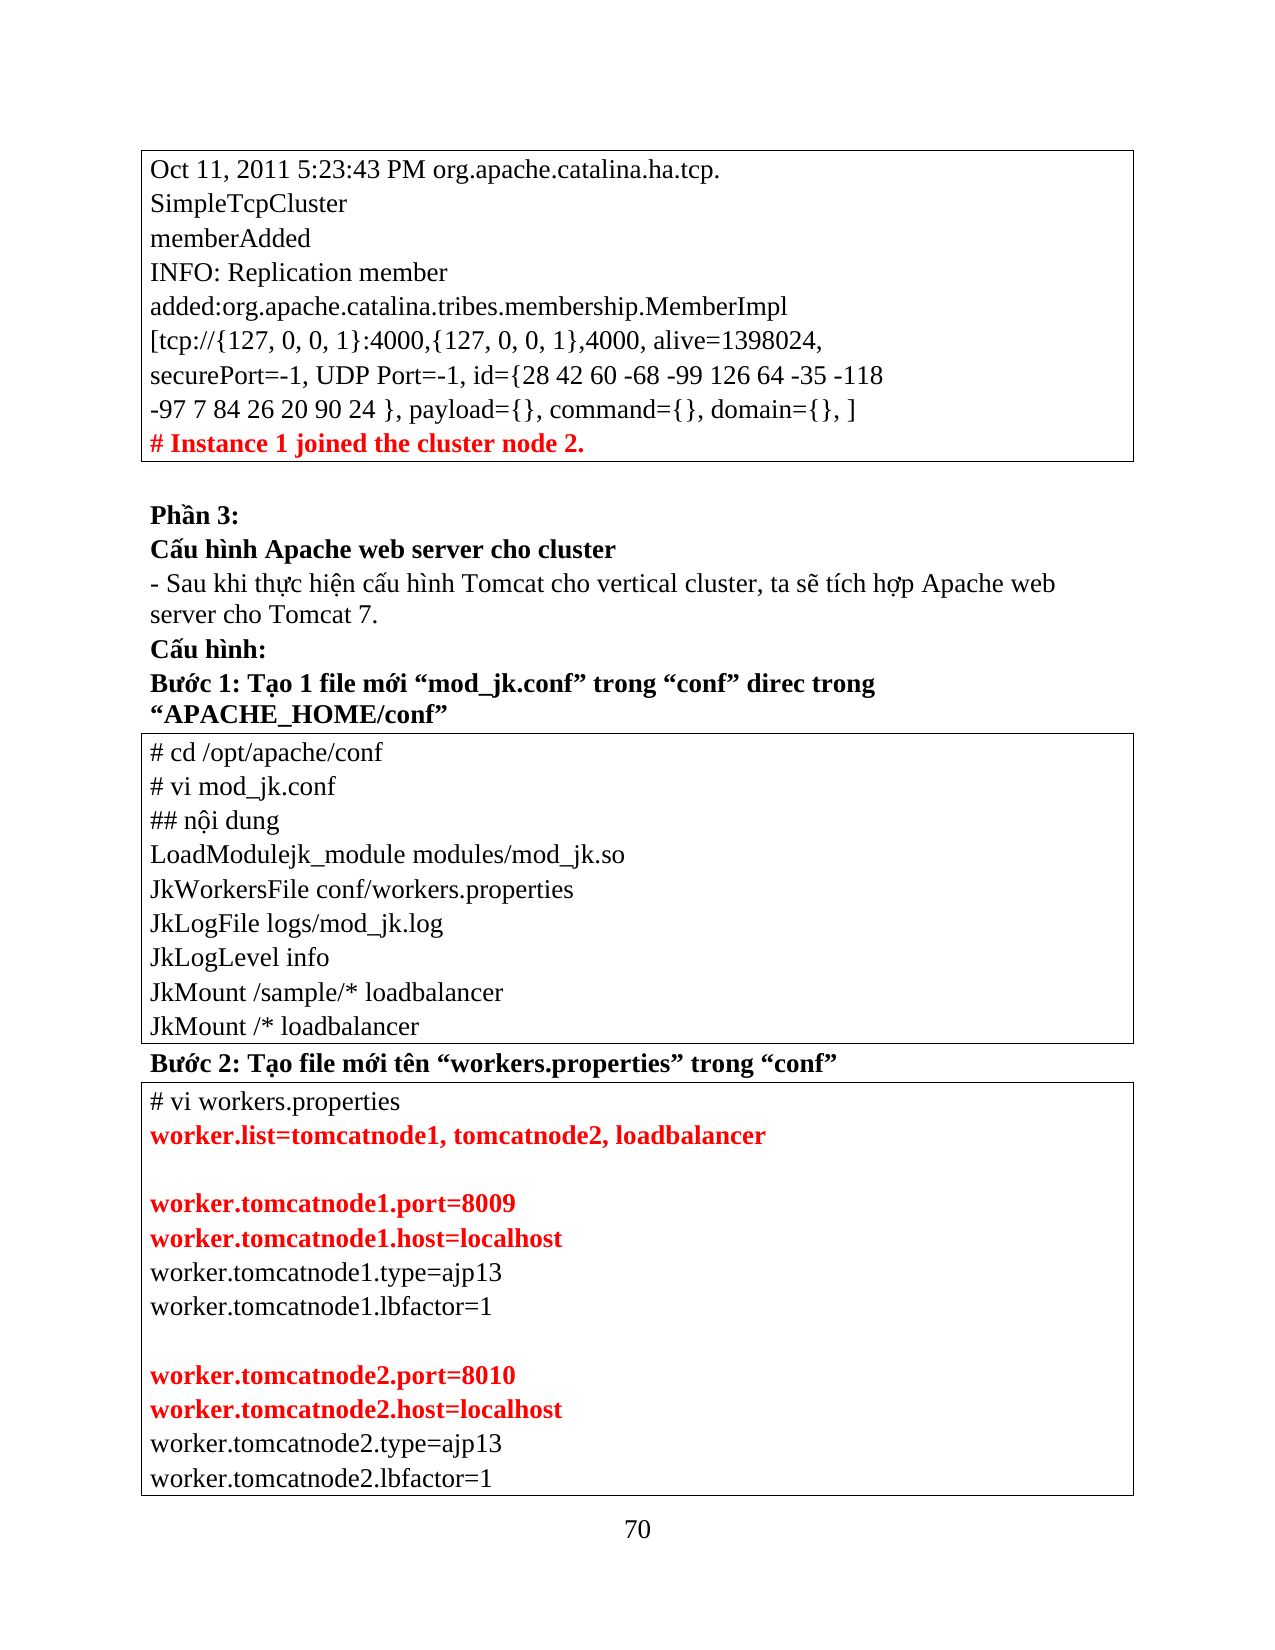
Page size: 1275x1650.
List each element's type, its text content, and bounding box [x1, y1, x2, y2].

text SimpleTcpCluster [142, 184, 1133, 218]
text Bước 2: Tạo file mới tên “workers.properties” trong “conf” [150, 1047, 1125, 1078]
text # vi mod_jk.conf [142, 767, 1133, 801]
text JkLogLevel info [142, 938, 1133, 972]
text worker.tomcatnode1.port=8009 [142, 1184, 1133, 1219]
text worker.tomcatnode2.type=ajp13 [142, 1424, 1133, 1458]
text Oct 11, 2011 5:23:43 PM org.apache.catalina.ha.tcp. [142, 151, 1133, 184]
text worker.tomcatnode1.type=ajp13 [142, 1253, 1133, 1287]
text Phần 3: [150, 499, 1125, 530]
text JkLogFile logs/mod_jk.log [142, 904, 1133, 938]
text securePort=-1, UDP Port=-1, id={28 42 60 -68 -99 126 64 -35 -118 [142, 356, 1133, 390]
text LoadModulejk_module modules/mod_jk.so [142, 835, 1133, 870]
text JkMount /sample/* loadbalancer [142, 972, 1133, 1007]
text worker.tomcatnode1.lbfactor=1 [142, 1287, 1133, 1321]
text worker.tomcatnode2.lbfactor=1 [142, 1458, 1133, 1495]
text JkMount /* loadbalancer [142, 1007, 1133, 1043]
text -97 7 84 26 20 90 24 }, payload={}, command={}, domain={}, ] [142, 390, 1133, 424]
text # Instance 1 joined the cluster node 2. [142, 424, 1133, 461]
text INFO: Replication member [142, 253, 1133, 287]
text ## nội dung [142, 801, 1133, 835]
text - Sau khi thực hiện cấu hình Tomcat cho vertical cluster, ta sẽ tích hợp Apache web server cho Tomcat 7. [150, 567, 1125, 630]
text Cấu hình: [150, 633, 1125, 664]
text worker.tomcatnode2.port=8010 [142, 1356, 1133, 1390]
text worker.list=tomcatnode1, tomcatnode2, loadbalancer [142, 1116, 1133, 1150]
text memberAdded [142, 218, 1133, 253]
text added:org.apache.catalina.tribes.membership.MemberImpl [142, 287, 1133, 321]
text # vi workers.properties [142, 1083, 1133, 1116]
text worker.tomcatnode1.host=localhost [142, 1219, 1133, 1253]
text [tcp://{127, 0, 0, 1}:4000,{127, 0, 0, 1},4000, alive=1398024, [142, 321, 1133, 356]
text JkWorkersFile conf/workers.properties [142, 870, 1133, 904]
text Bước 1: Tạo 1 file mới “mod_jk.conf” trong “conf” direc trong “APACHE_HOME/conf” [150, 667, 1125, 729]
text Cấu hình Apache web server cho cluster [150, 533, 1125, 564]
text # cd /opt/apache/conf [142, 734, 1133, 767]
text worker.tomcatnode2.host=localhost [142, 1390, 1133, 1424]
